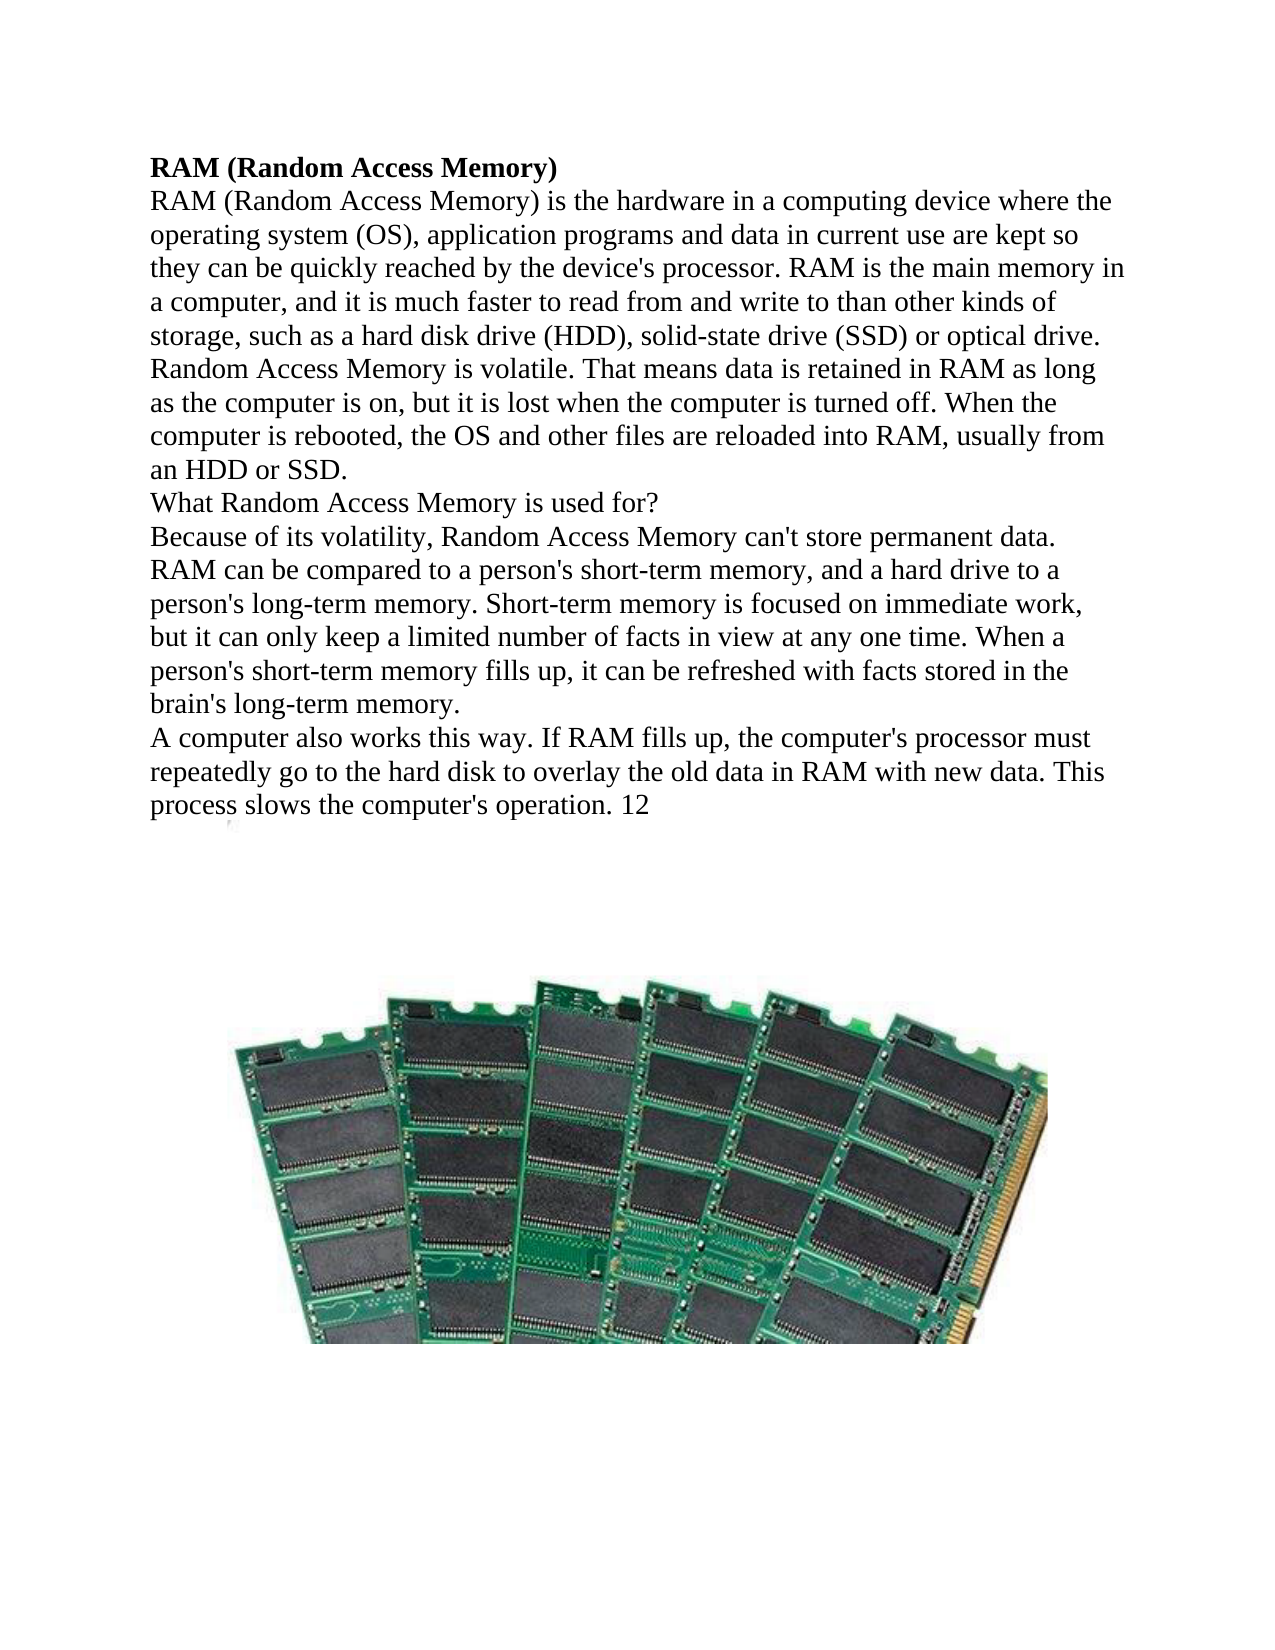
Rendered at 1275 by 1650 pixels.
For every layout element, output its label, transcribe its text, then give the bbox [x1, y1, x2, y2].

text RAM (Random Access Memory) is the hardware in a computing device where the operating system (OS), application programs and data in current use are kept so they can be quickly reached by the device's processor. RAM is the main memory in a computer, and it is much faster to read from and write to than other kinds of storage, such as a hard disk drive (HDD), solid-state drive (SSD) or optical drive. [150, 183, 1125, 351]
text What Random Access Memory is used for? [150, 485, 1125, 519]
picture [227, 820, 1048, 1344]
text A computer also works this way. If RAM fills up, the computer's processor must repeatedly go to the hard disk to overlay the old data in RAM with new data. This process slows the computer's operation. 12 [150, 720, 1125, 821]
text Random Access Memory is volatile. That means data is retained in RAM as long as the computer is on, but it is lost when the computer is turned off. When the computer is rebooted, the OS and other files are reloaded into RAM, usually from an HDD or SSD. [150, 351, 1125, 485]
text Because of its volatility, Random Access Memory can't store permanent data. RAM can be compared to a person's short-term memory, and a hard drive to a person's long-term memory. Short-term memory is focused on immediate work, but it can only keep a limited number of facts in view at any one time. When a person's short-term memory fills up, it can be refreshed with facts stored in the brain's long-term memory. [150, 519, 1125, 720]
text RAM (Random Access Memory) [150, 150, 1125, 183]
